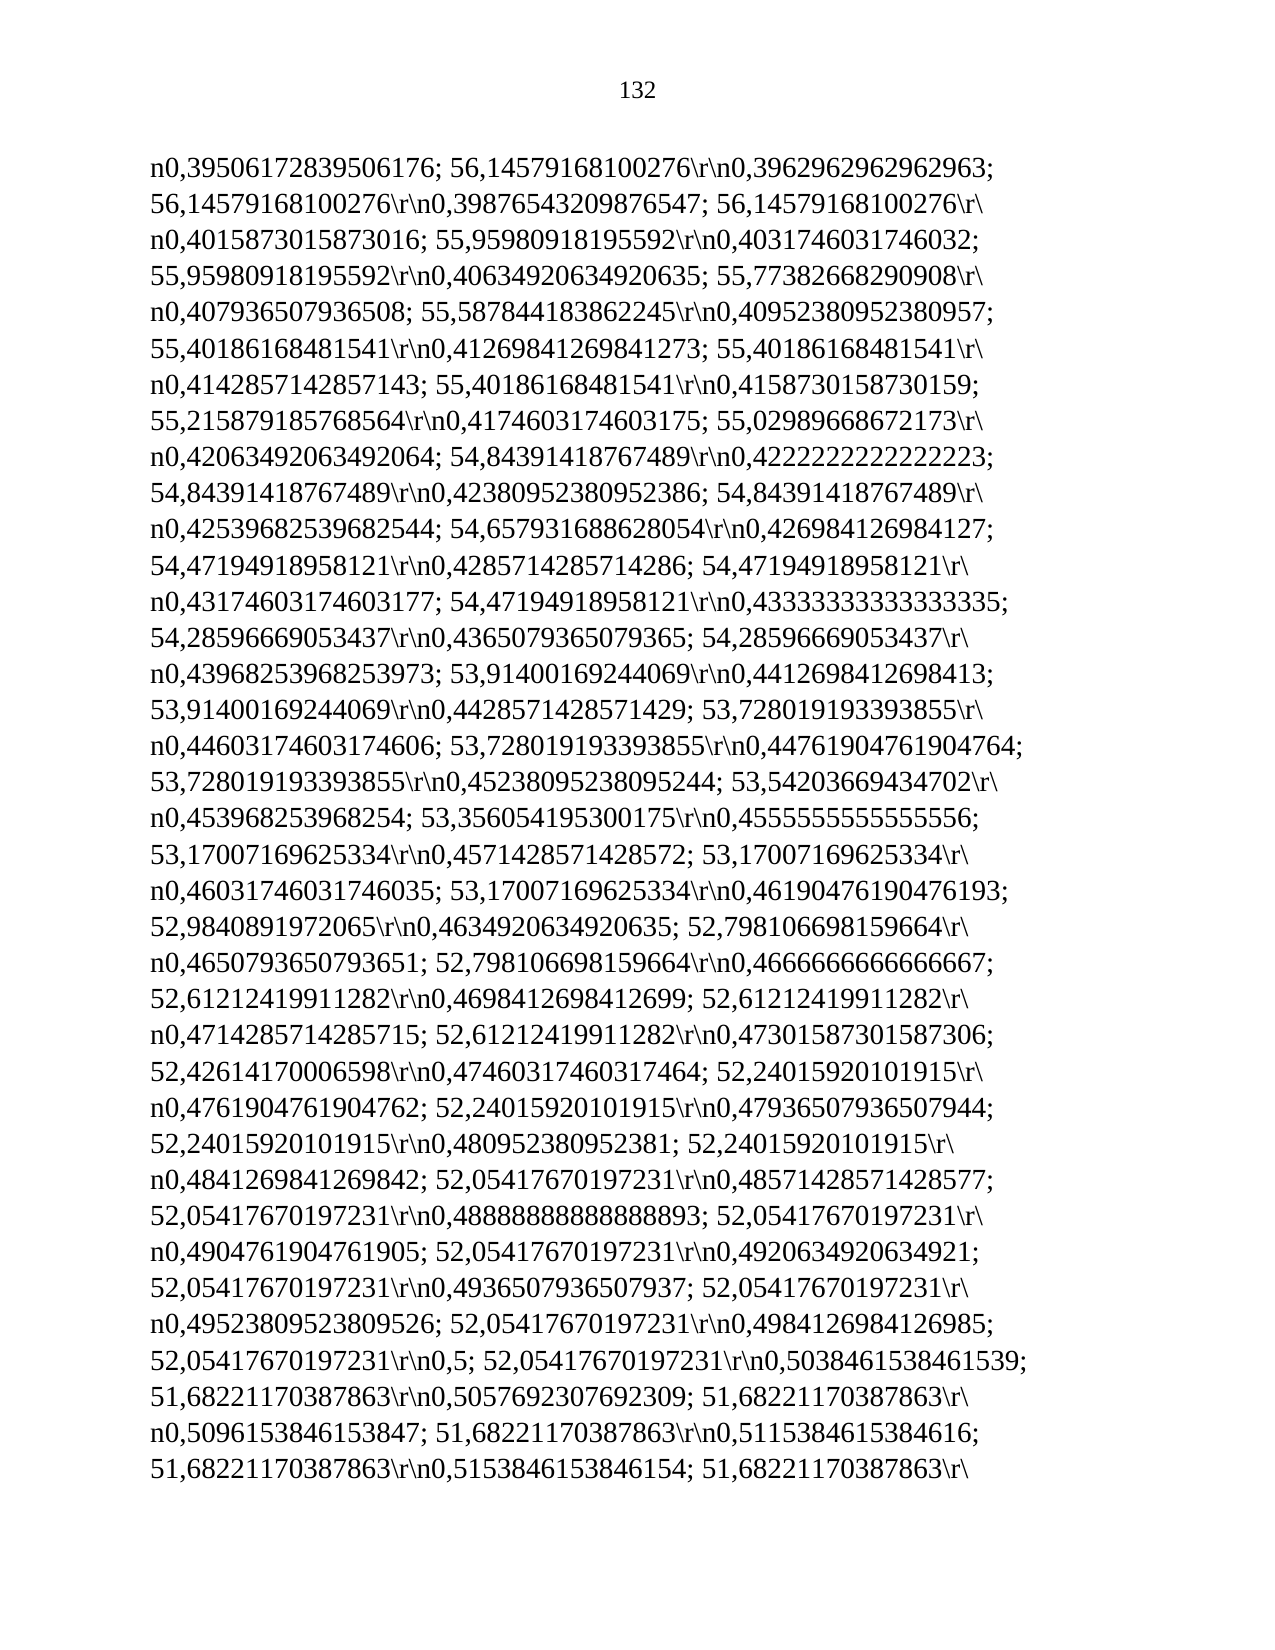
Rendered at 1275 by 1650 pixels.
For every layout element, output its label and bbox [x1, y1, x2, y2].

text [150, 150, 1125, 1485]
